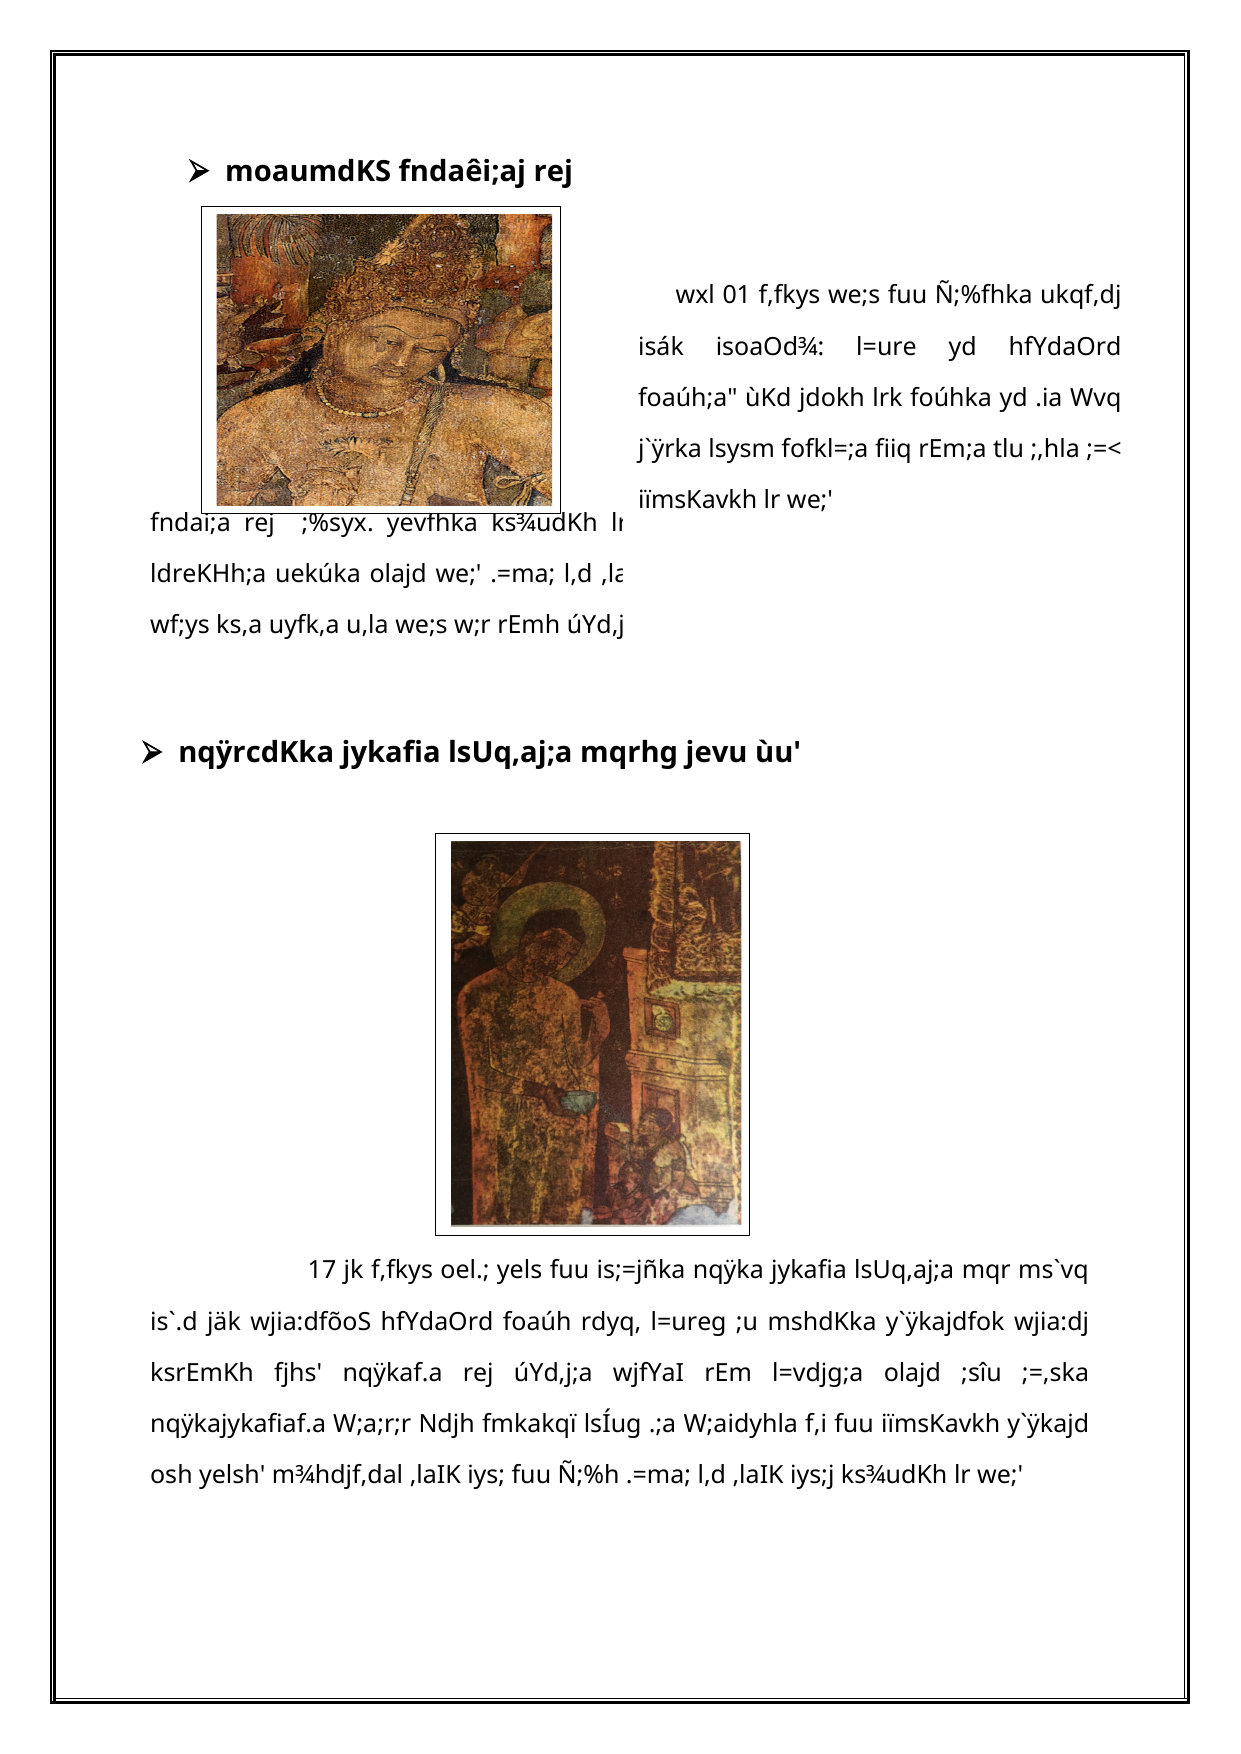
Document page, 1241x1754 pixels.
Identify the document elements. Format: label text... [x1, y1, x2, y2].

text fndai;a rej ;%syx. yevfhka ks¾udKh lr we;s w;r wOHd;añl .=Kh;a msßmqka ldreKHh;a uekúka olajd we;' .=ma; l,d ,laIK fmkajk fuu ks¾udKfhys fndaêi;ajhka wf;ys ks,a uyfk,a u,la we;s w;r rEmh úYd,j;a m%Odkj;a ks¾udKh lr we;' [150, 504, 622, 641]
picture [216, 214, 553, 506]
text 17 jk f,fkys oel.; yels fuu is;=jñka nqÿka jykafia lsUq,aj;a mqr ms`vq is`.d jäk wjia:dfõoS hfYdaOrd foaúh rdyq, l=ureg ;u mshdKka y`ÿkajdfok wjia:dj ksrEmKh fjhs' nqÿkaf.a rej úYd,j;a wjfYaI rEm l=vdjg;a olajd ;sîu ;=,ska nqÿkajykafiaf.a W;a;r;r Ndjh fmkakqï lsÍug .;a W;aidyhla f,i fuu iïmsKavkh y`ÿkajd osh yelsh' m¾hdjf,dal ,laIK iys; fuu Ñ;%h .=ma; l,d ,laIK iys;j ks¾udKh lr we;' [150, 1252, 1090, 1490]
list moaumdKS fndaêi;aj rej [187, 150, 1090, 190]
list nqÿrcdKka jykafia lsUq,aj;a mqrhg jevu ùu' [141, 731, 1090, 771]
picture [451, 841, 742, 1227]
